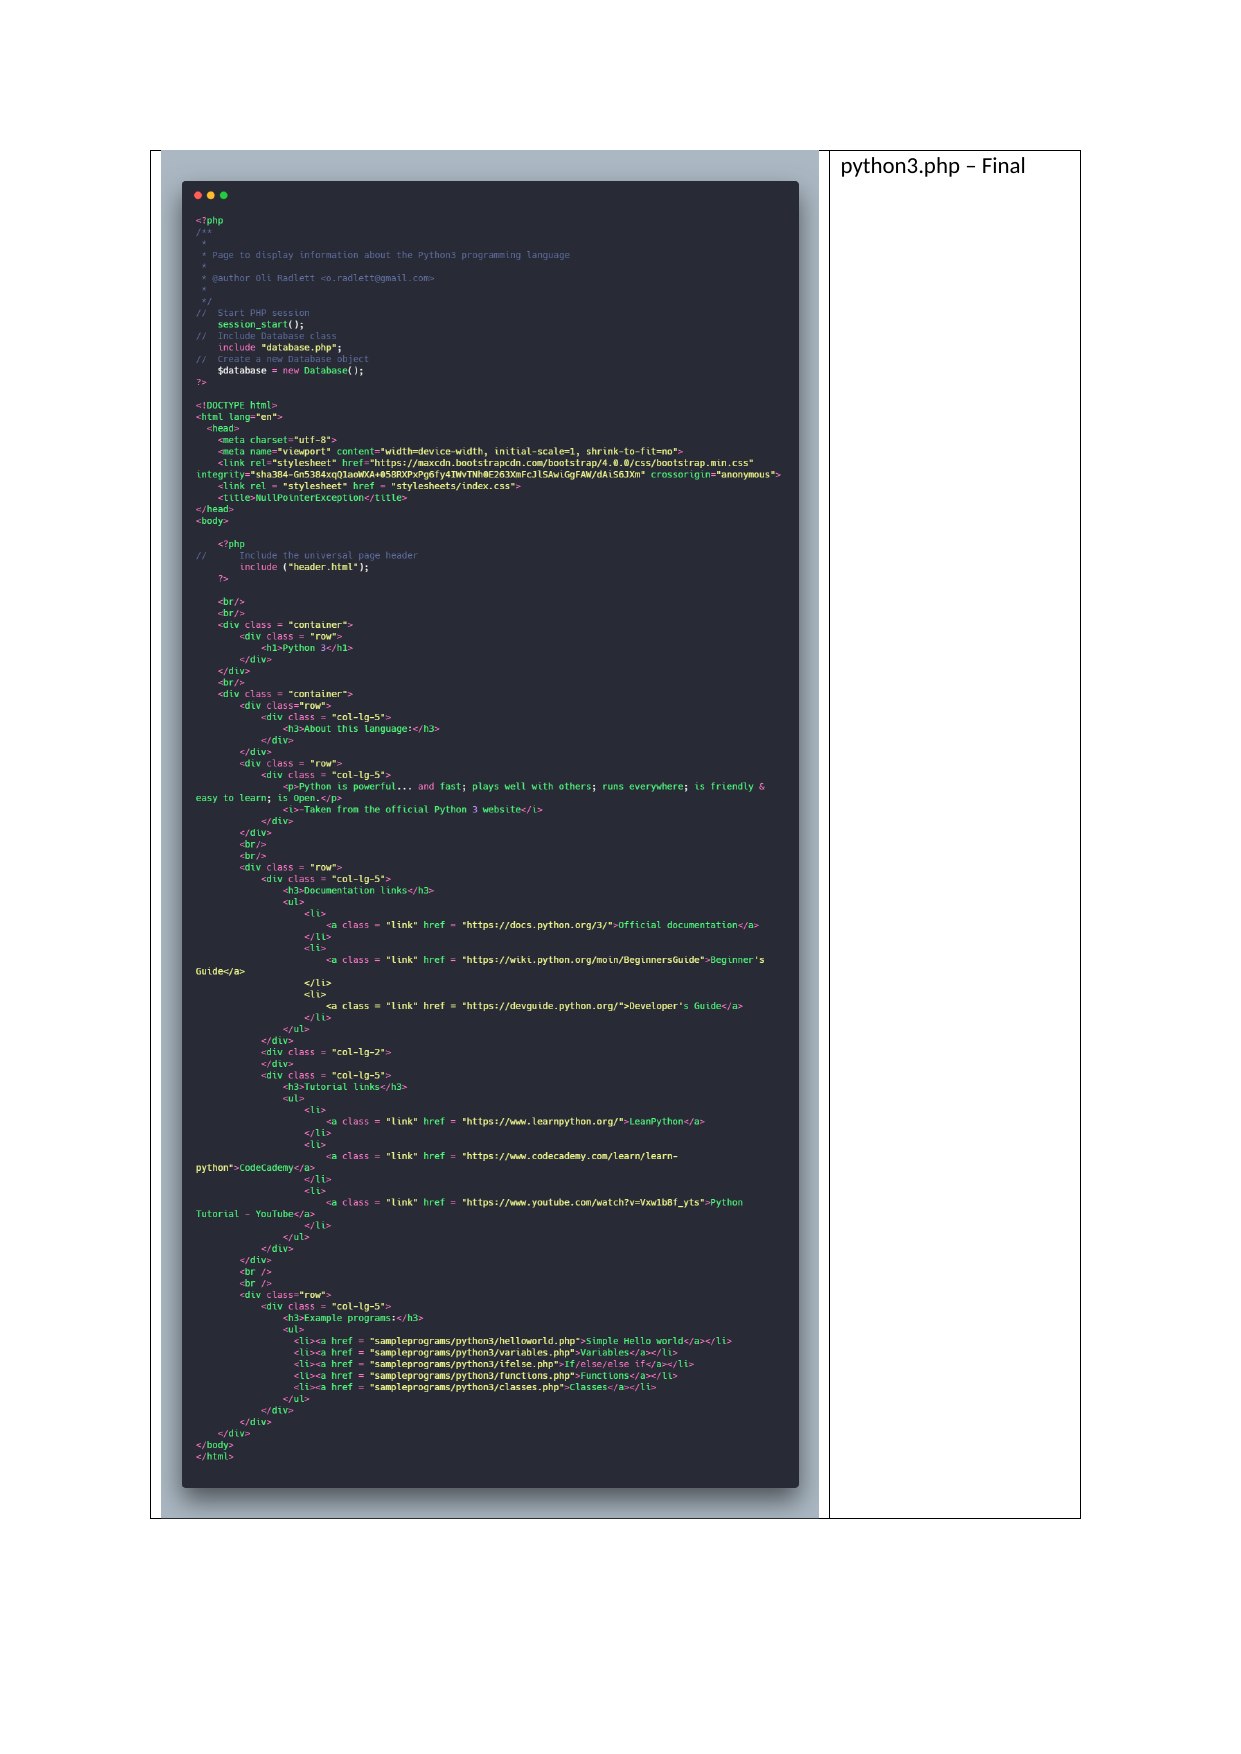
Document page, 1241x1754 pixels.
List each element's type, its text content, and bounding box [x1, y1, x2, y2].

table_cell [151, 151, 161, 1518]
table_cell python3.php – Final [830, 151, 1080, 1518]
picture [161, 150, 819, 1519]
table_cell [819, 151, 829, 1518]
